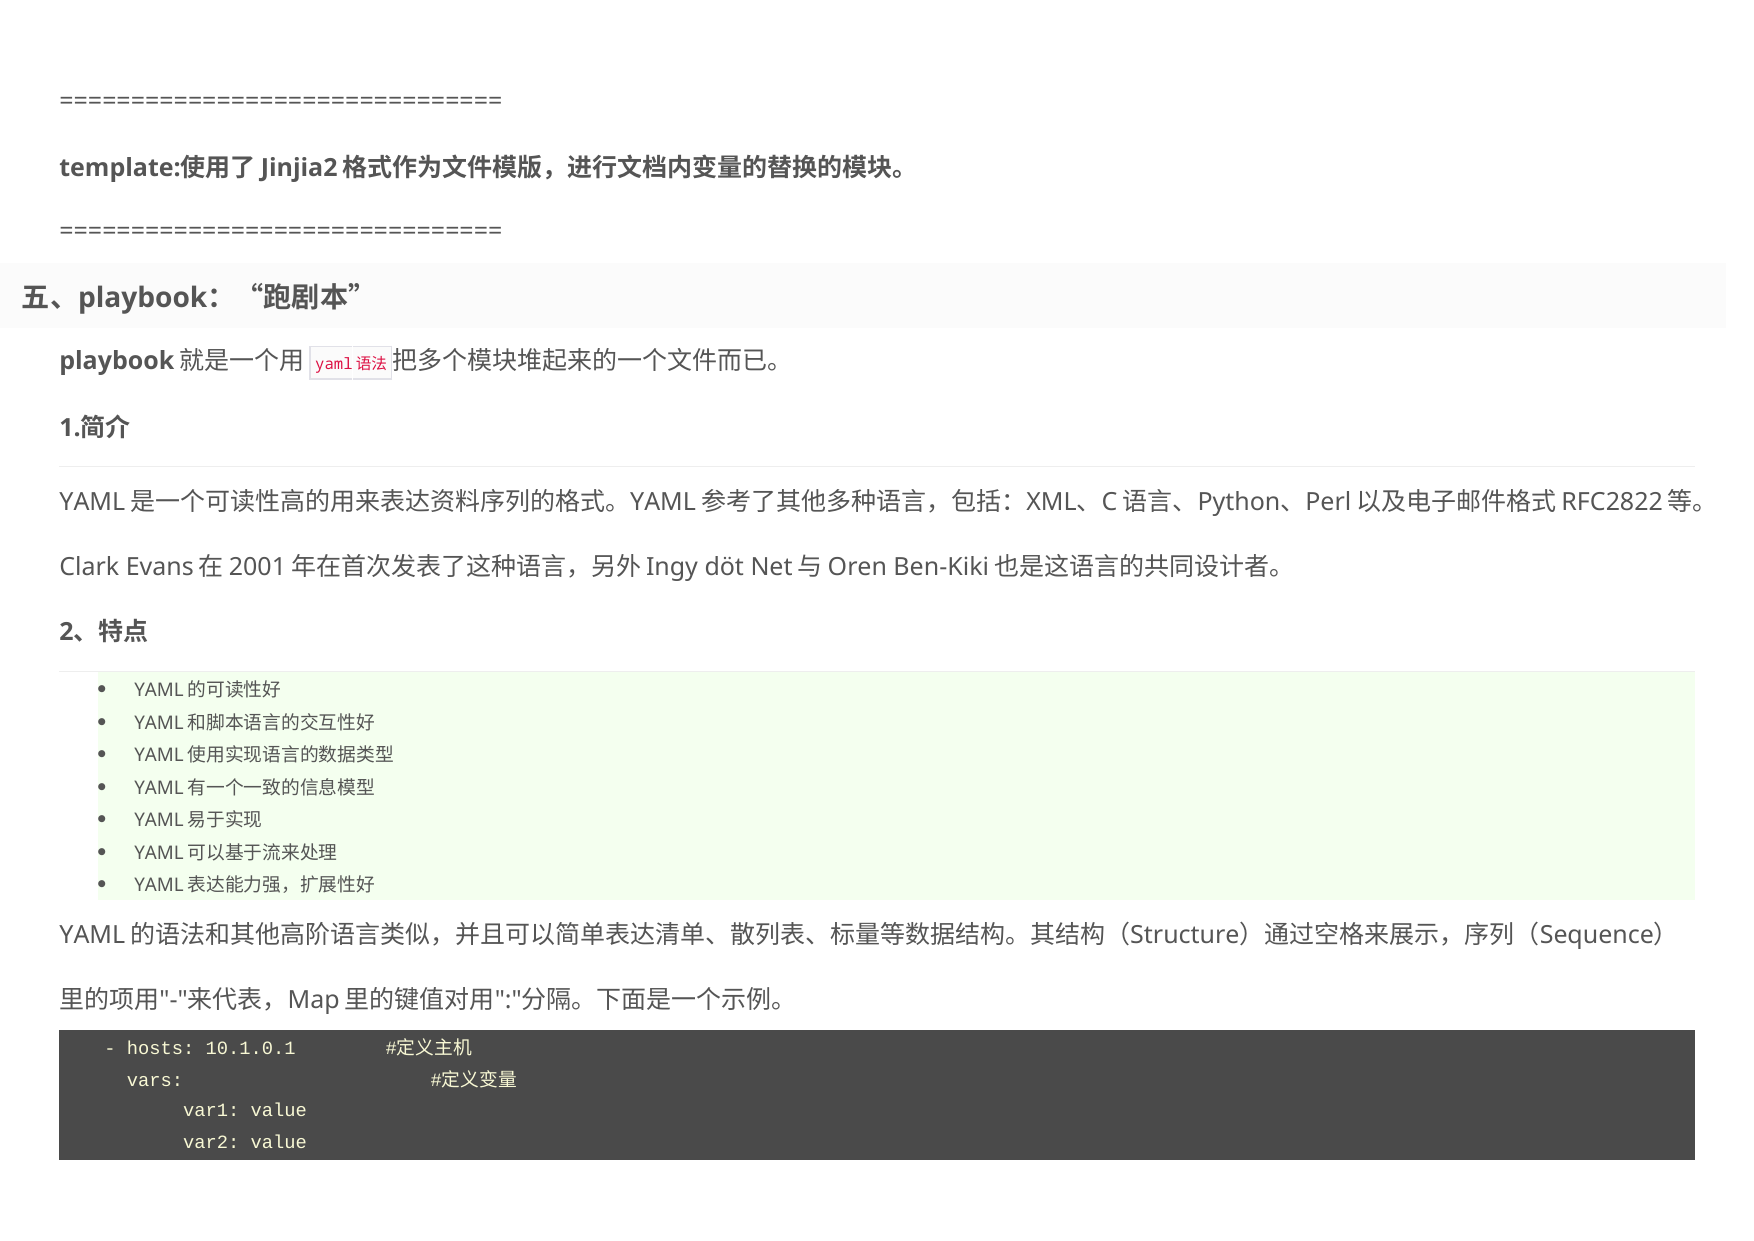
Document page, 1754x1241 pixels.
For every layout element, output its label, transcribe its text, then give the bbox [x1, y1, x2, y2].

text - hosts: 10.1.0.1 #定义主机 [59, 1030, 1695, 1062]
subtitle 1.简介 [59, 393, 1695, 466]
text =============================== [59, 198, 1695, 263]
list YAML易于实现 [98, 802, 1695, 835]
list YAML和脚本语言的交互性好 [98, 705, 1695, 737]
text YAML的语法和其他高阶语言类似，并且可以简单表达清单、散列表、标量等数据结构。其结构（Structure）通过空格来展示，序列（Sequence）里的项用"-"来代表，Map里的键值对用":"分隔。下面是一个示例。 [59, 900, 1695, 1030]
text YAML是一个可读性高的用来表达资料序列的格式。YAML参考了其他多种语言，包括：XML、C语言、Python、Perl以及电子邮件格式RFC2822等。Clark Evans在2001年在首次发表了这种语言，另外Ingy döt Net与Oren Ben-Kiki也是这语言的共同设计者。 [59, 467, 1695, 597]
subtitle 2、特点 [59, 597, 1695, 671]
list YAML的可读性好 [98, 672, 1695, 705]
list YAML使用实现语言的数据类型 [98, 737, 1695, 770]
text vars: #定义变量 [59, 1062, 1695, 1095]
list YAML可以基于流来处理 [98, 835, 1695, 867]
list YAML有一个一致的信息模型 [98, 770, 1695, 802]
text playbook就是一个用yaml语法把多个模块堆起来的一个文件而已。 [59, 328, 1695, 393]
subtitle 五、playbook：“跑剧本” [0, 263, 1726, 328]
list YAML表达能力强，扩展性好 [98, 867, 1695, 900]
text var2: value [59, 1127, 1695, 1160]
text =============================== template:使用了Jinjia2格式作为文件模版，进行文档内变量的替换的模块。 [59, 68, 1695, 198]
text var1: value [59, 1095, 1695, 1127]
